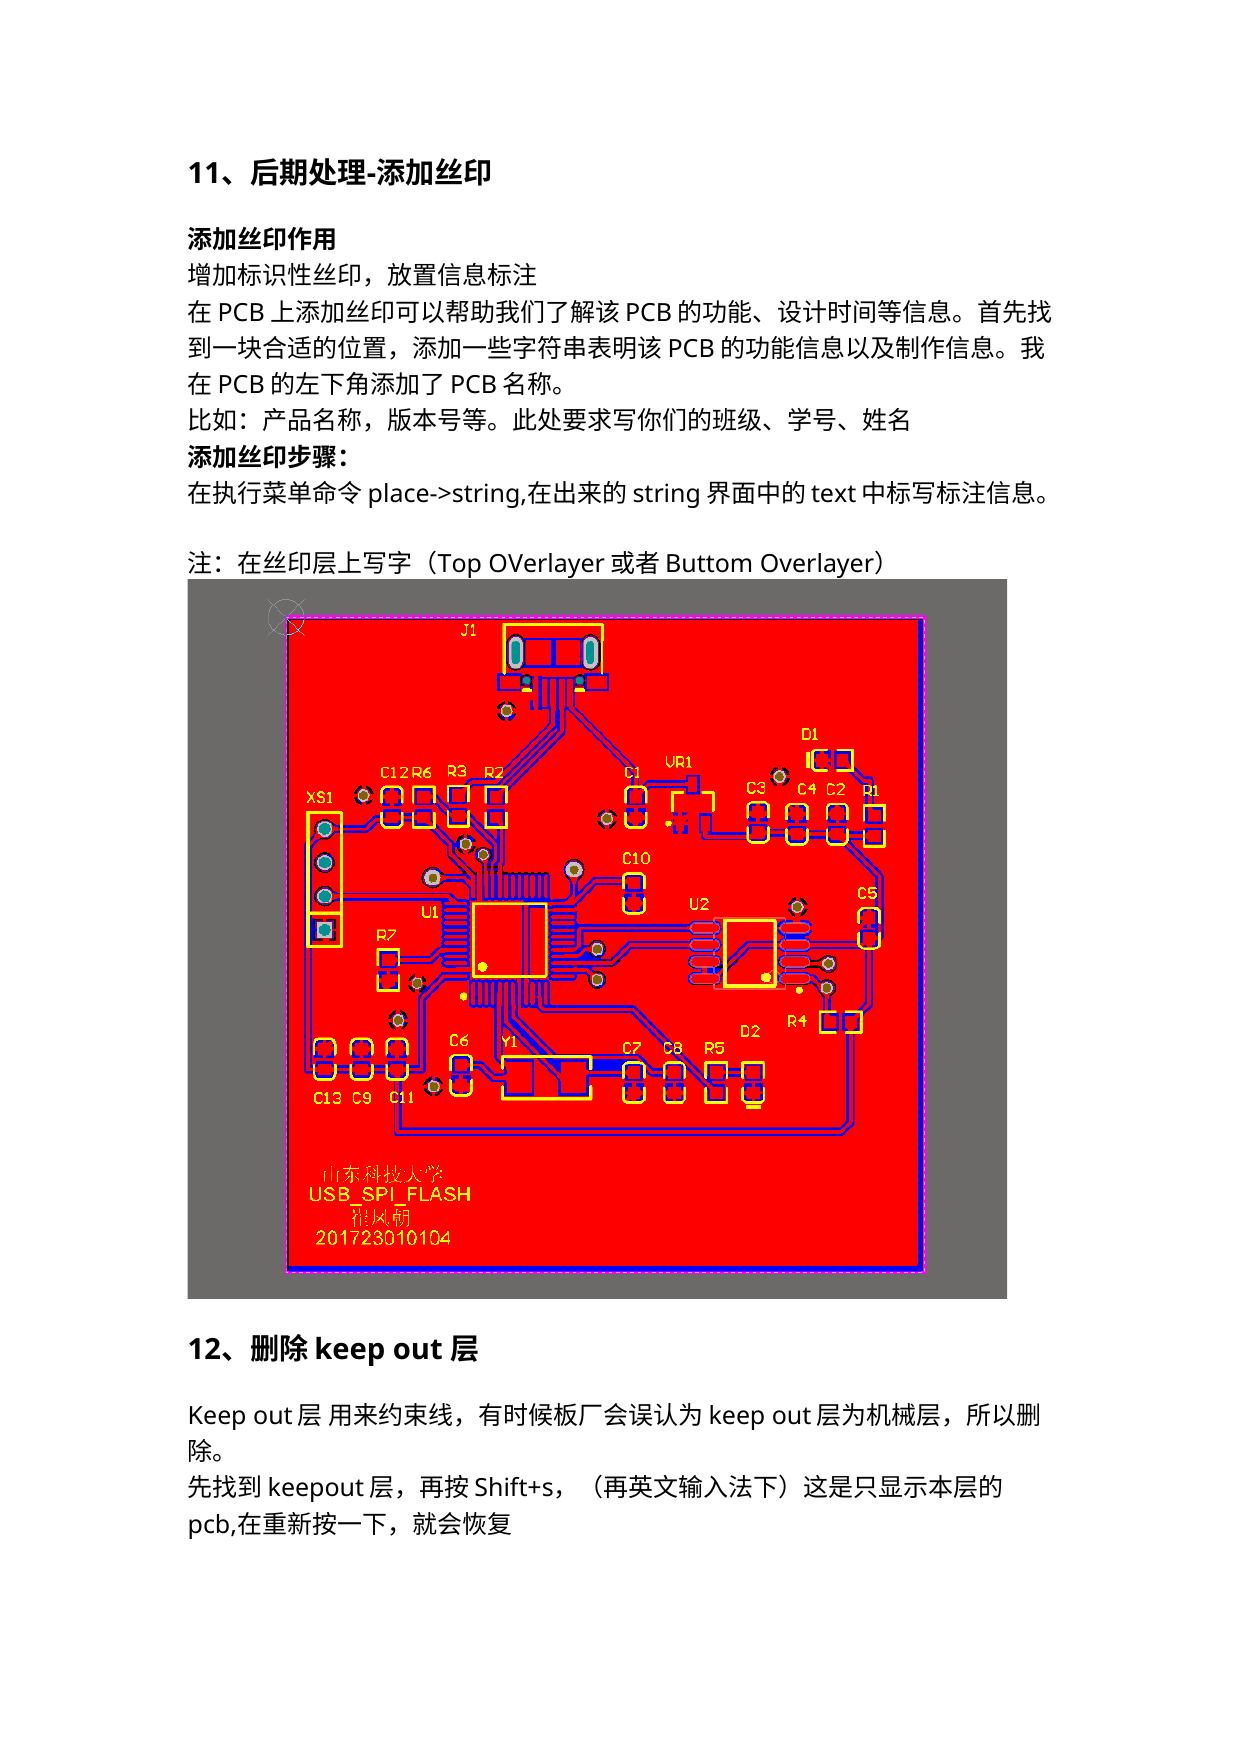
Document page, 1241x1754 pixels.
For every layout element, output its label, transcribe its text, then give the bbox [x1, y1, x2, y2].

text 注：在丝印层上写字（Top OVerlayer或者Buttom Overlayer） [187, 543, 1053, 580]
text 添加丝印步骤： [187, 437, 1053, 473]
text 在执行菜单命令place->string,在出来的string界面中的text中标写标注信息。 [187, 473, 1053, 509]
subtitle 11、后期处理-添加丝印 [187, 150, 1053, 192]
text 增加标识性丝印，放置信息标注 [187, 256, 1053, 292]
text Keep out层 用来约束线，有时候板厂会误认为keep out层为机械层，所以删除。 [187, 1395, 1053, 1468]
subtitle 12、删除keep out 层 [187, 1326, 1053, 1368]
text 添加丝印作用 [187, 219, 1053, 256]
picture [187, 579, 1008, 1299]
text 先找到keepout层，再按Shift+s，（再英文输入法下）这是只显示本层的pcb,在重新按一下，就会恢复 [187, 1468, 1053, 1540]
text 在PCB上添加丝印可以帮助我们了解该PCB的功能、设计时间等信息。首先找到一块合适的位置，添加一些字符串表明该PCB的功能信息以及制作信息。我在PCB的左下角添加了PCB名称。 [187, 292, 1053, 401]
text 比如：产品名称，版本号等。此处要求写你们的班级、学号、姓名 [187, 401, 1053, 437]
